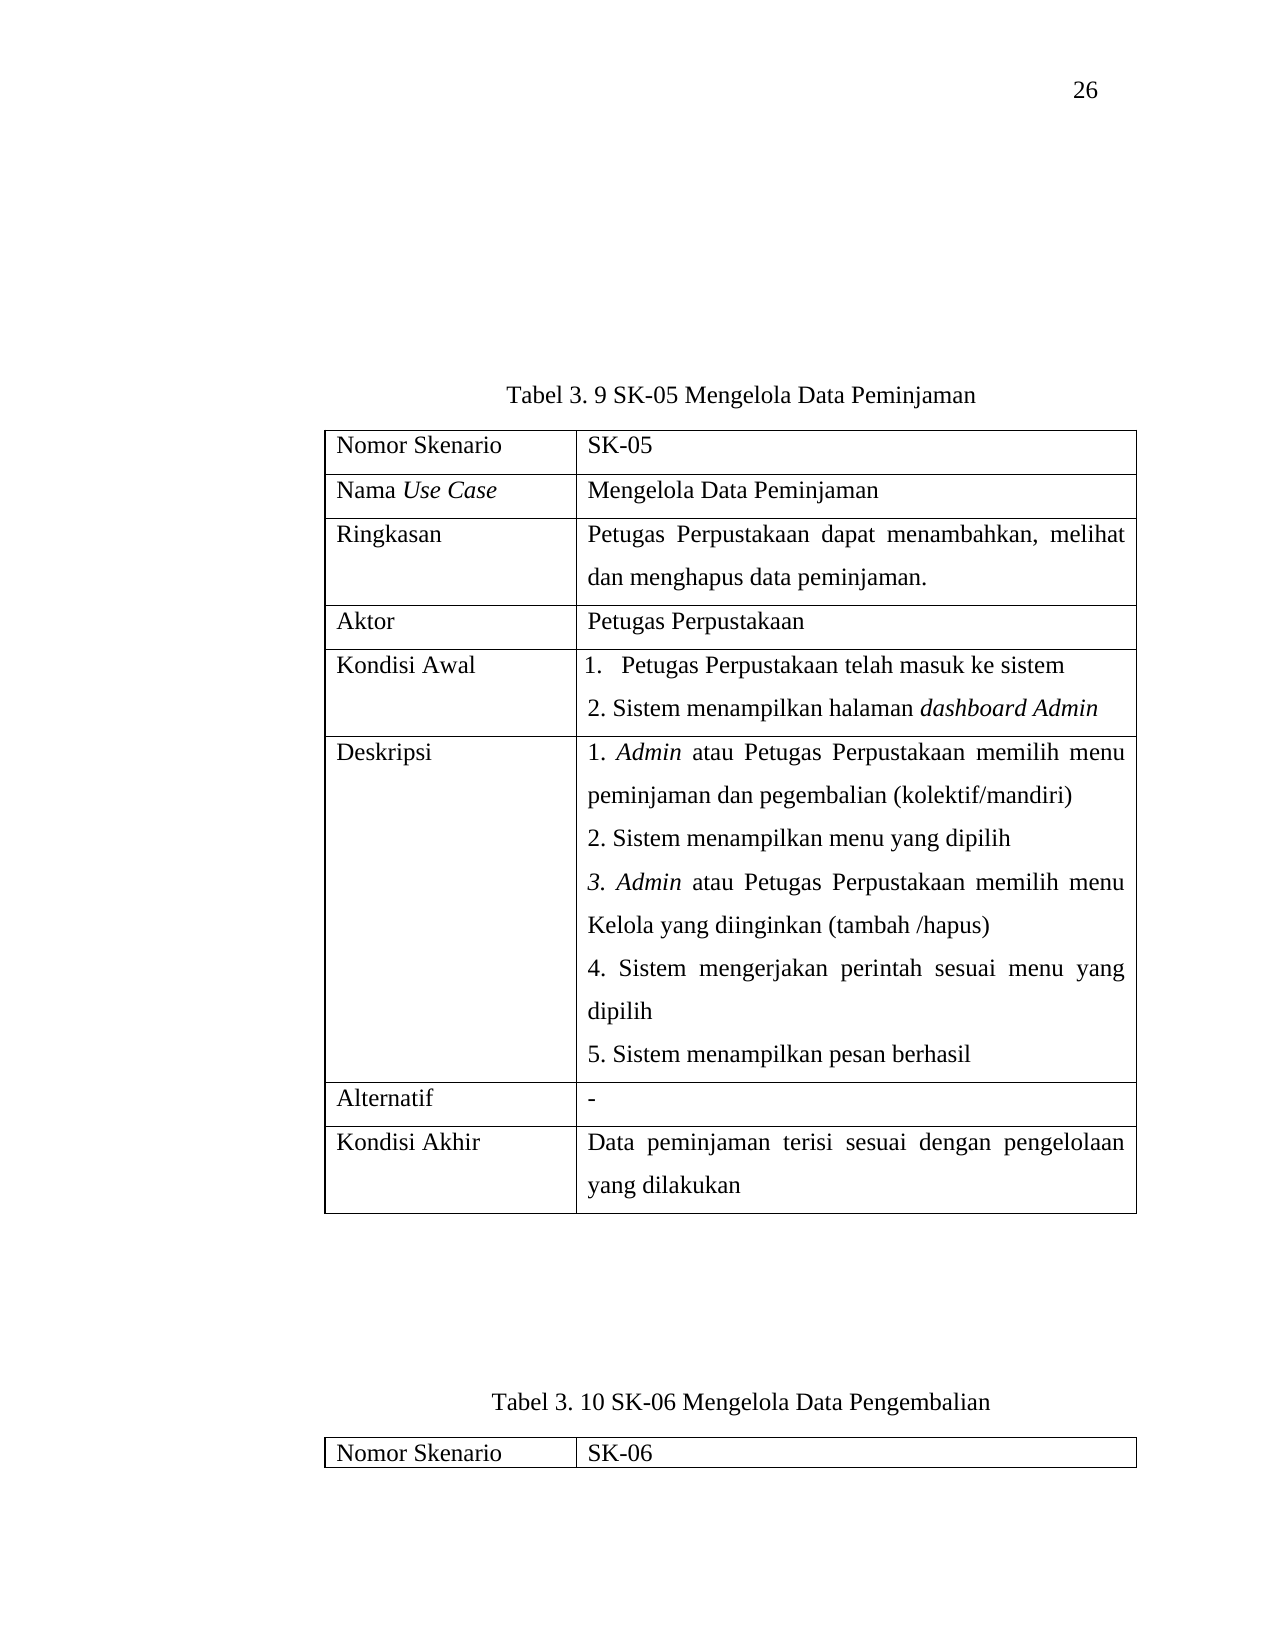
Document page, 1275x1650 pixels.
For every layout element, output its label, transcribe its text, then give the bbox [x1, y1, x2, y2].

table_cell Kondisi Akhir [326, 1127, 576, 1213]
table_cell Aktor [326, 606, 576, 649]
table_cell Deskripsi [326, 737, 576, 1082]
table_cell - [577, 1083, 1136, 1126]
text Tabel 3. 9 SK-05 Mengelola Data Peminjaman [236, 380, 1098, 409]
text Tabel 3. 10 SK-06 Mengelola Data Pengembalian [236, 1387, 1098, 1416]
table_header Nomor Skenario [326, 431, 576, 474]
table_cell Alternatif [326, 1083, 576, 1126]
table_cell Petugas Perpustakaan telah masuk ke sistem 2. Sistem menampilkan halaman dashboard Admin [577, 650, 1136, 736]
table_cell Petugas Perpustakaan [577, 606, 1136, 649]
table_cell 1. Admin atau Petugas Perpustakaan memilih menu peminjaman dan pegembalian (kolektif/mandiri) 2. Sistem menampilkan menu yang dipilih 3. Admin atau Petugas Perpustakaan memilih menu Kelola yang diinginkan (tambah /hapus) 4. Sistem mengerjakan perintah sesuai menu yang dipilih 5. Sistem menampilkan pesan berhasil [577, 737, 1136, 1082]
table_cell Ringkasan [326, 519, 576, 605]
table_header SK-06 [577, 1438, 1136, 1467]
table_cell Data peminjaman terisi sesuai dengan pengelolaan yang dilakukan [577, 1127, 1136, 1213]
table_cell Nama Use Case [326, 475, 576, 518]
table_cell Petugas Perpustakaan dapat menambahkan, melihat dan menghapus data peminjaman. [577, 519, 1136, 605]
table_cell Mengelola Data Peminjaman [577, 475, 1136, 518]
table_header SK-05 [577, 431, 1136, 474]
table_cell Kondisi Awal [326, 650, 576, 736]
table_header Nomor Skenario [326, 1438, 576, 1467]
